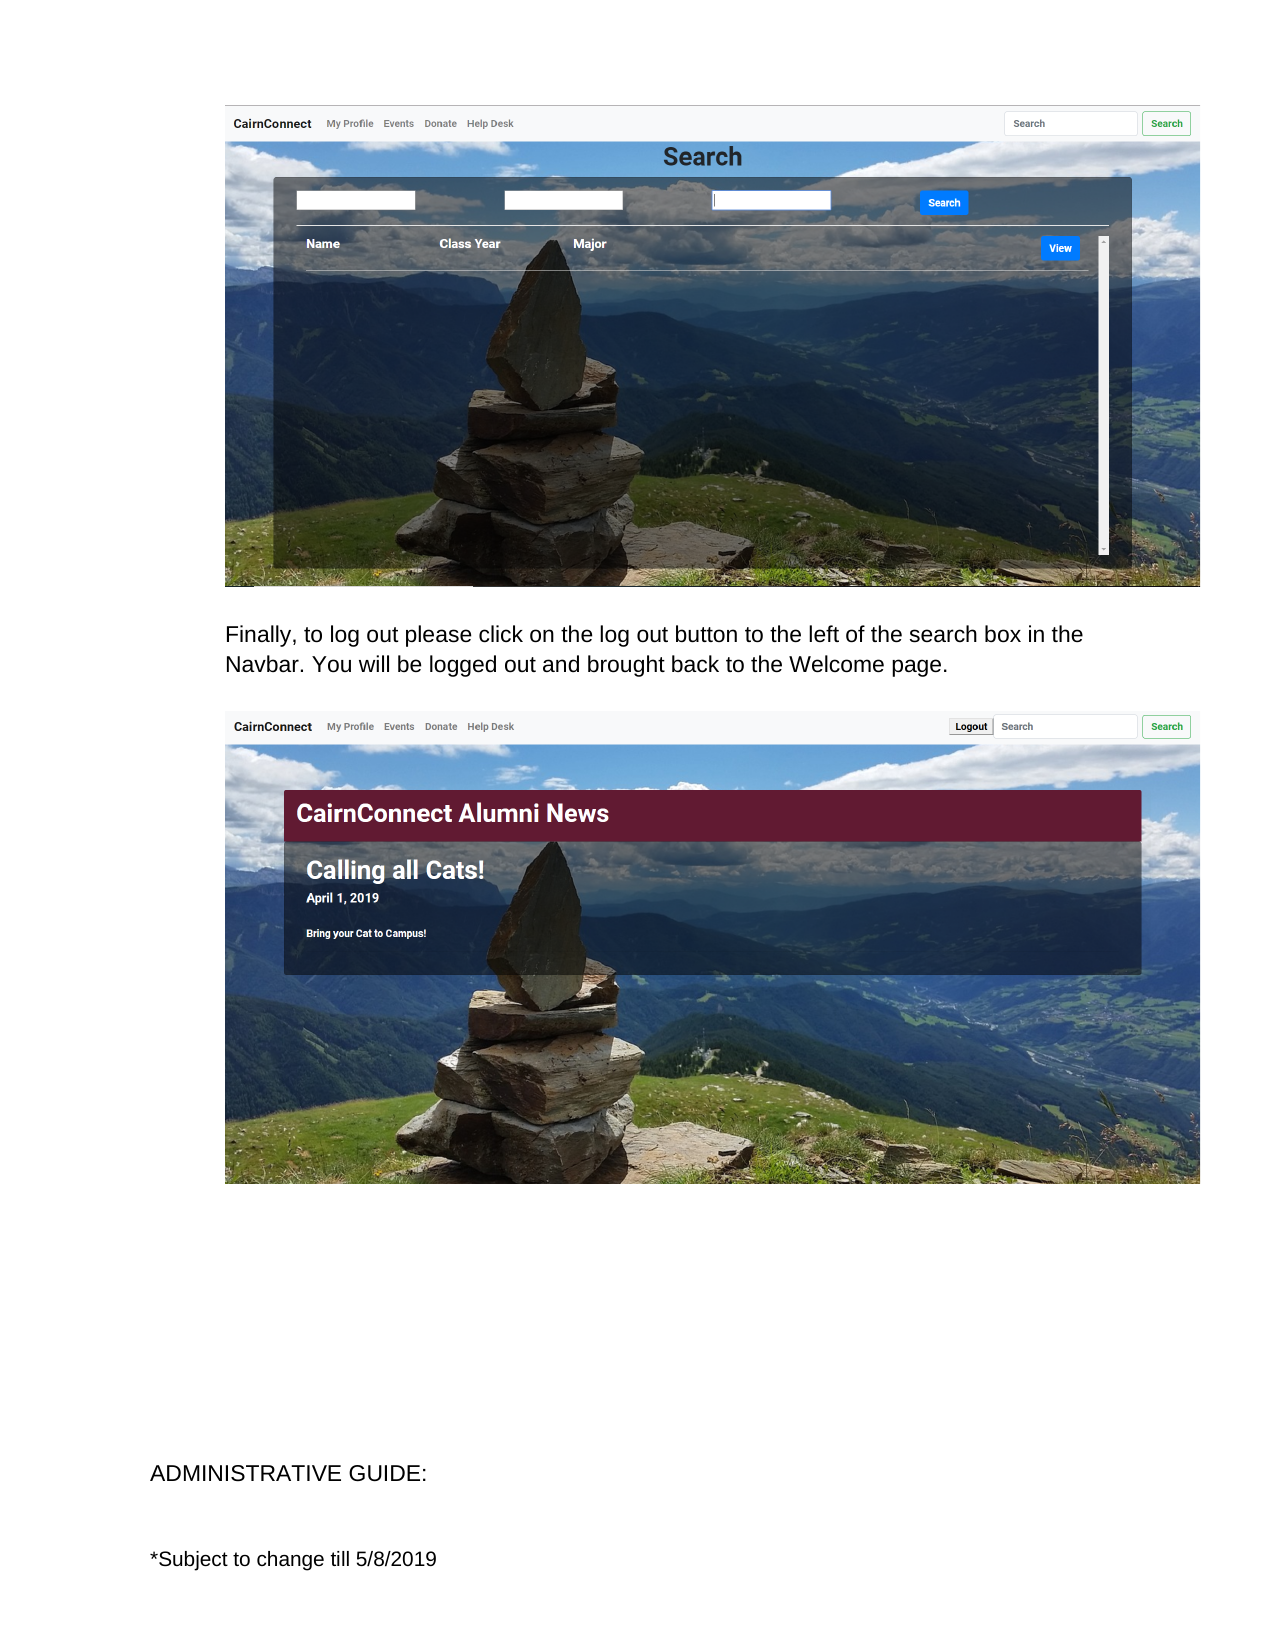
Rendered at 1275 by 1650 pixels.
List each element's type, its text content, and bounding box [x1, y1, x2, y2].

picture [225, 105, 1200, 587]
text Finally, to log out please click on the log out button to the left of the search box in the Navbar. You will be logged out and brought back to the Welcome page. [225, 621, 1125, 677]
picture [225, 711, 1200, 1184]
text ADMINISTRATIVE GUIDE: [150, 1460, 1125, 1486]
